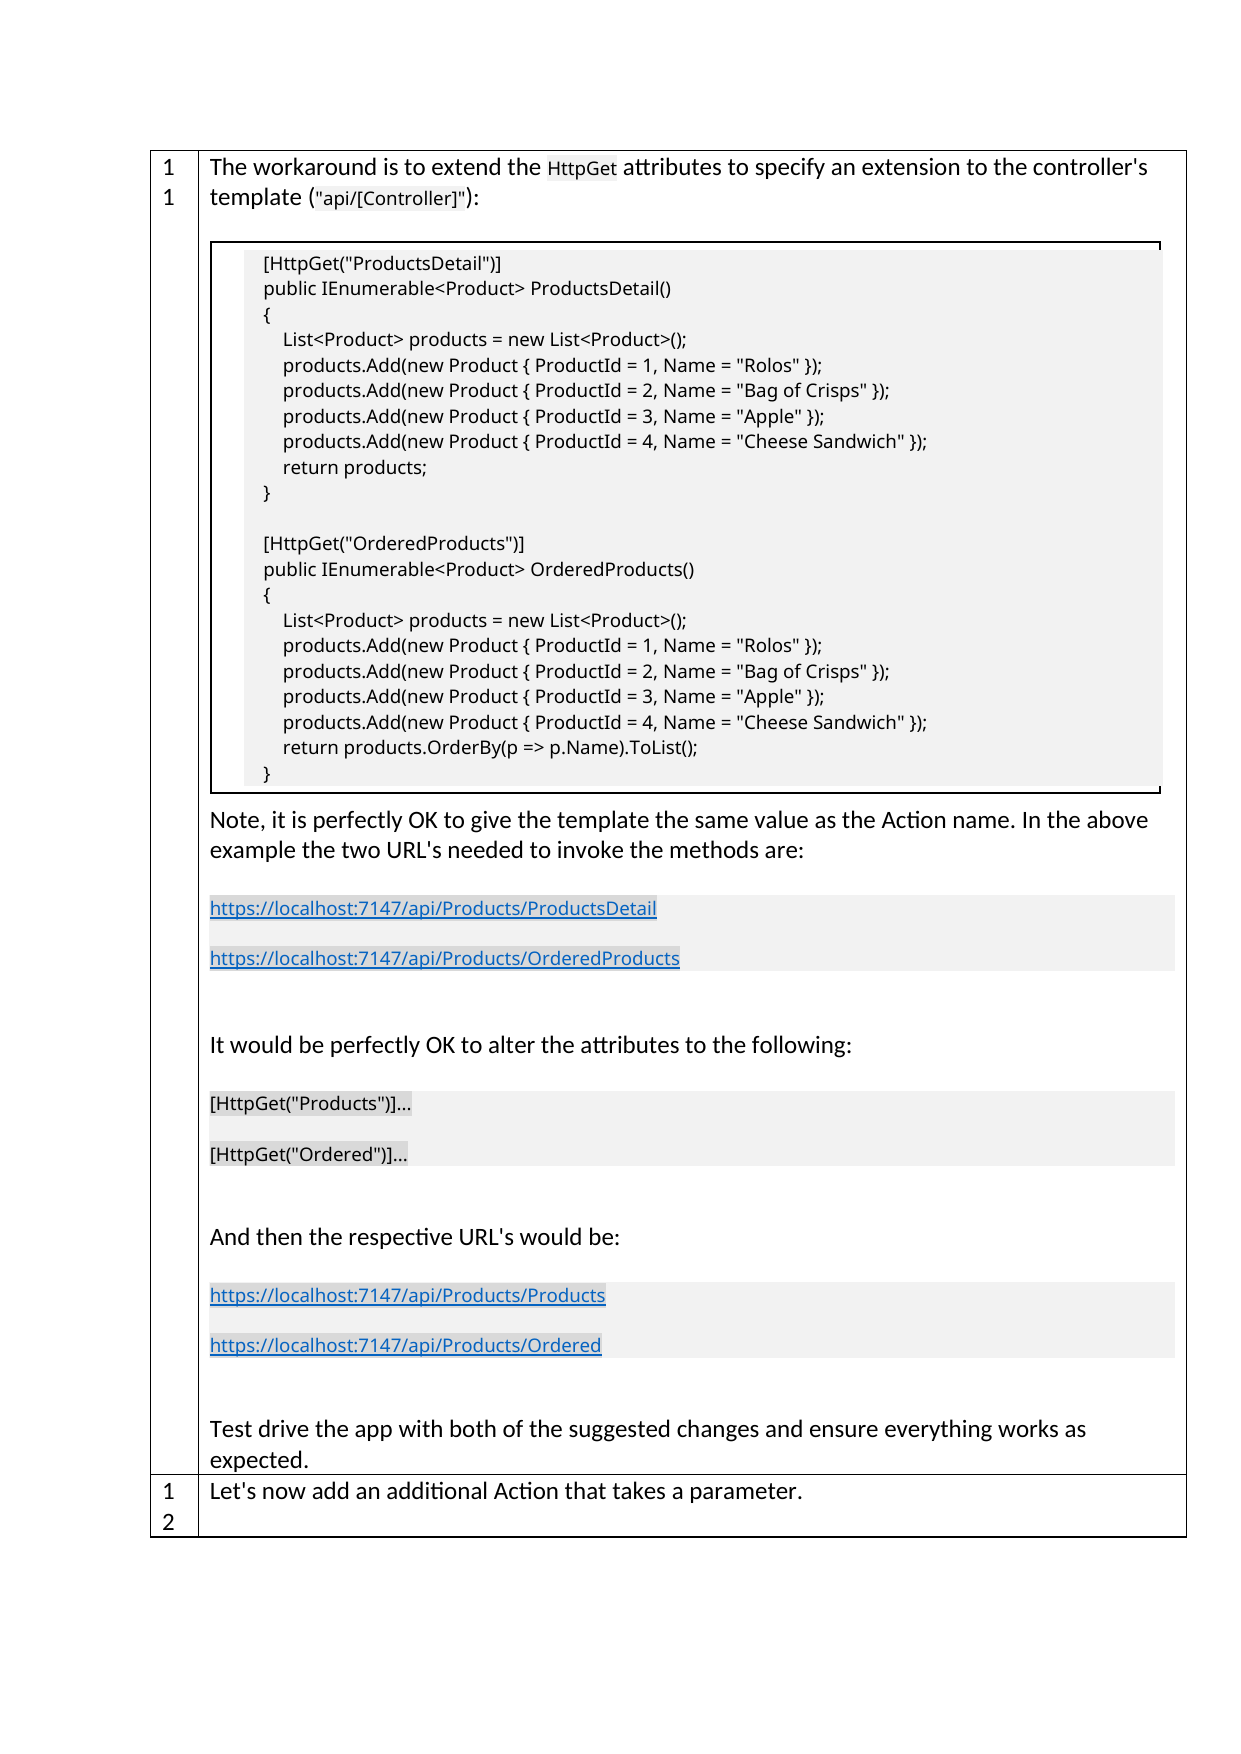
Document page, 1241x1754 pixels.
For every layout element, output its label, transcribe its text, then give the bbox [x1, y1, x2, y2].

table_cell 11 [151, 151, 198, 1474]
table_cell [199, 1475, 1186, 1536]
table_cell 12 [151, 1475, 198, 1536]
table_cell The workaround is to extend the HttpGet attributes to specify an extension to the controller's template ("api/[Controller]"): Note, it is perfectly OK to give the template the same value as the Action name. In the above example the two URL's needed to invoke the methods are: https://localhost:7147/api/Products/ProductsDetail https://localhost:7147/api/Products/OrderedProducts It would be perfectly OK to alter the attributes to the following: [HttpGet("Products")]... [HttpGet("Ordered")]... And then the respective URL's would be: https://localhost:7147/api/Products/Products https://localhost:7147/api/Products/Ordered Test drive the app with both of the suggested changes and ensure everything works as expected. [199, 151, 1186, 1474]
